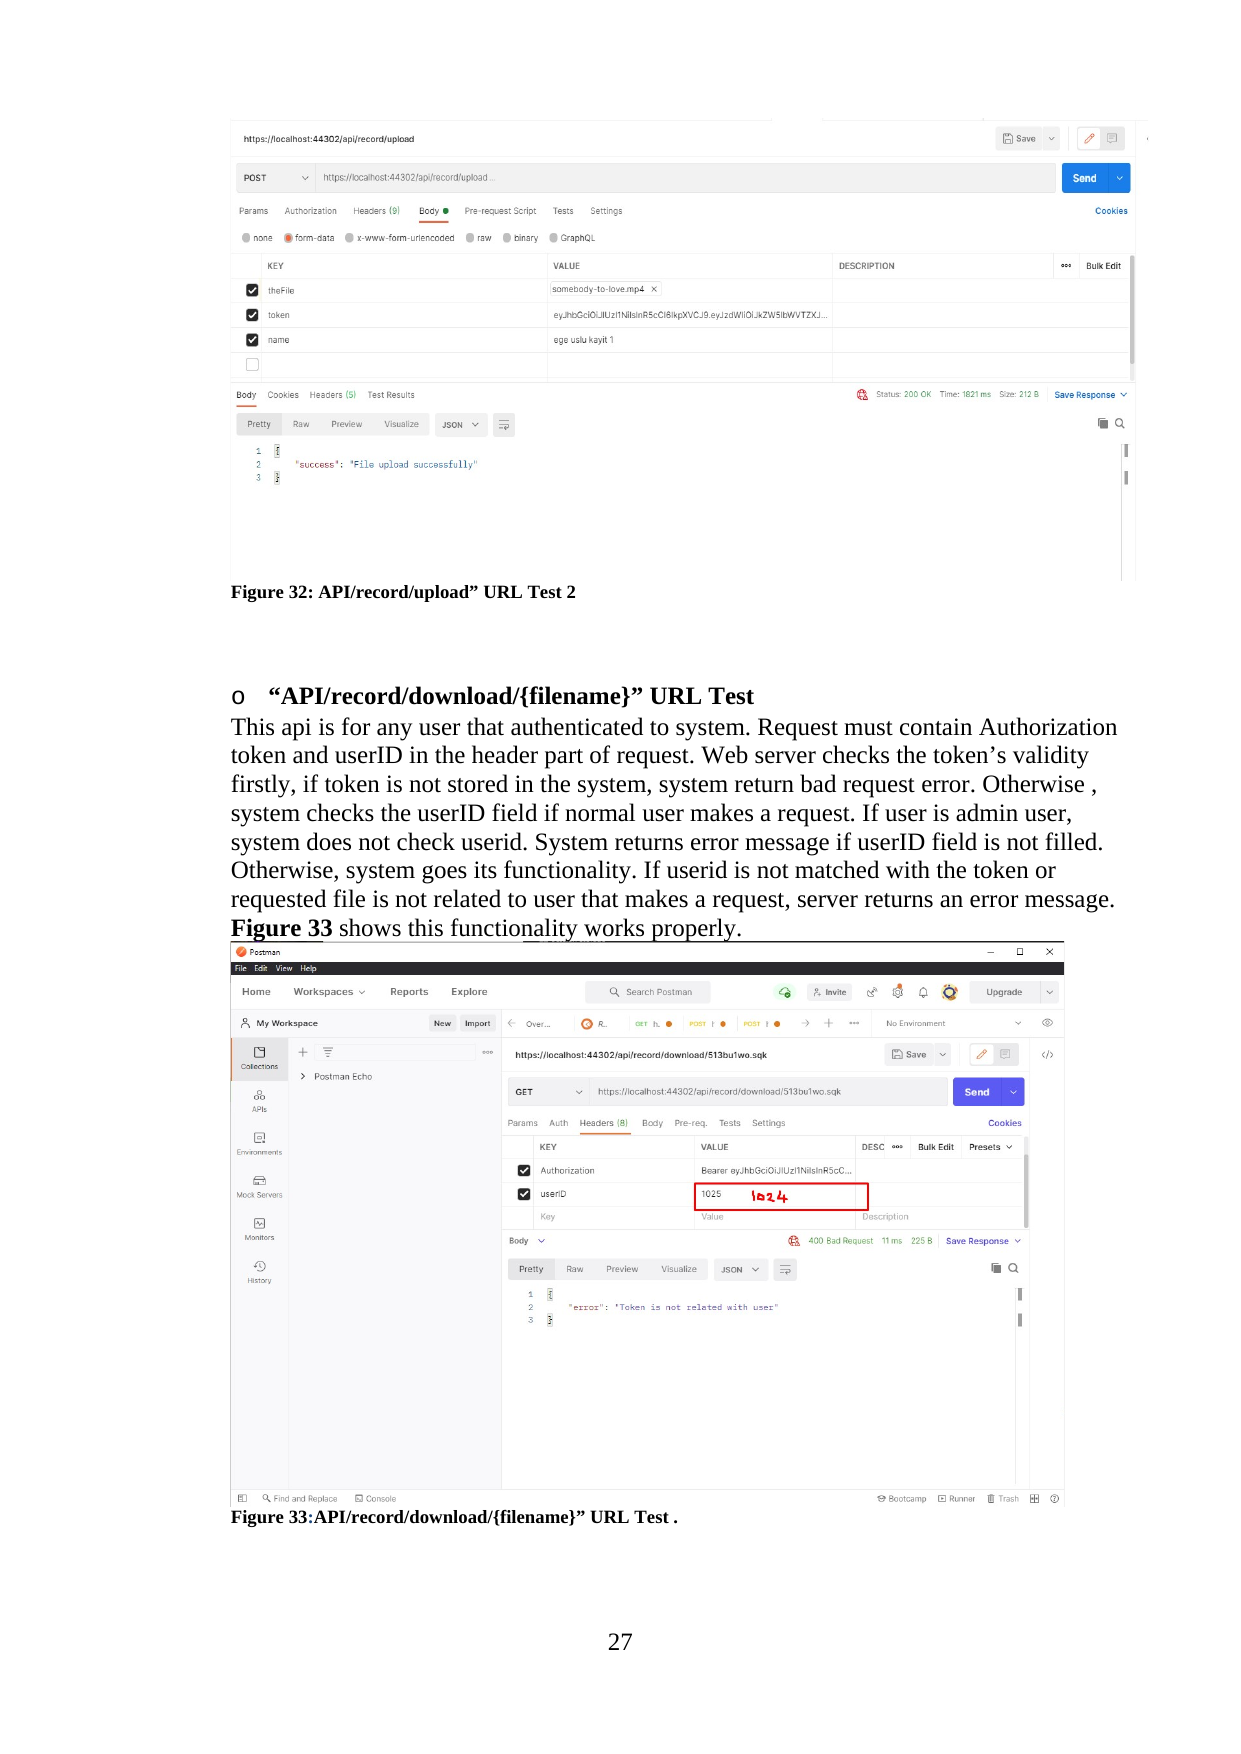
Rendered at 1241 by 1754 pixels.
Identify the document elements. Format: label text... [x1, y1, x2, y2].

picture [230, 118, 1149, 581]
text Figure 32: API/record/upload” URL Test 2 [156, 581, 1122, 602]
text Figure 33:API/record/download/{filename}” URL Test . [156, 1506, 1122, 1528]
picture [230, 941, 1065, 1507]
subtitle “API/record/download/{filename}” URL Test [231, 681, 1122, 712]
text This api is for any user that authenticated to system. Request must contain Authorization token and userID in the header part of request. Web server checks the token’s validity firstly, if token is not stored in the system, system return bad request error. Otherwise , system checks the userID field if normal user makes a request. If user is admin user, system does not check userid. System returns error message if userID field is not filled. Otherwise, system goes its functionality. If userid is not matched with the token or requested file is not related to user that makes a request, server returns an error message. Figure 33 shows this functionality works properly. [231, 712, 1122, 942]
